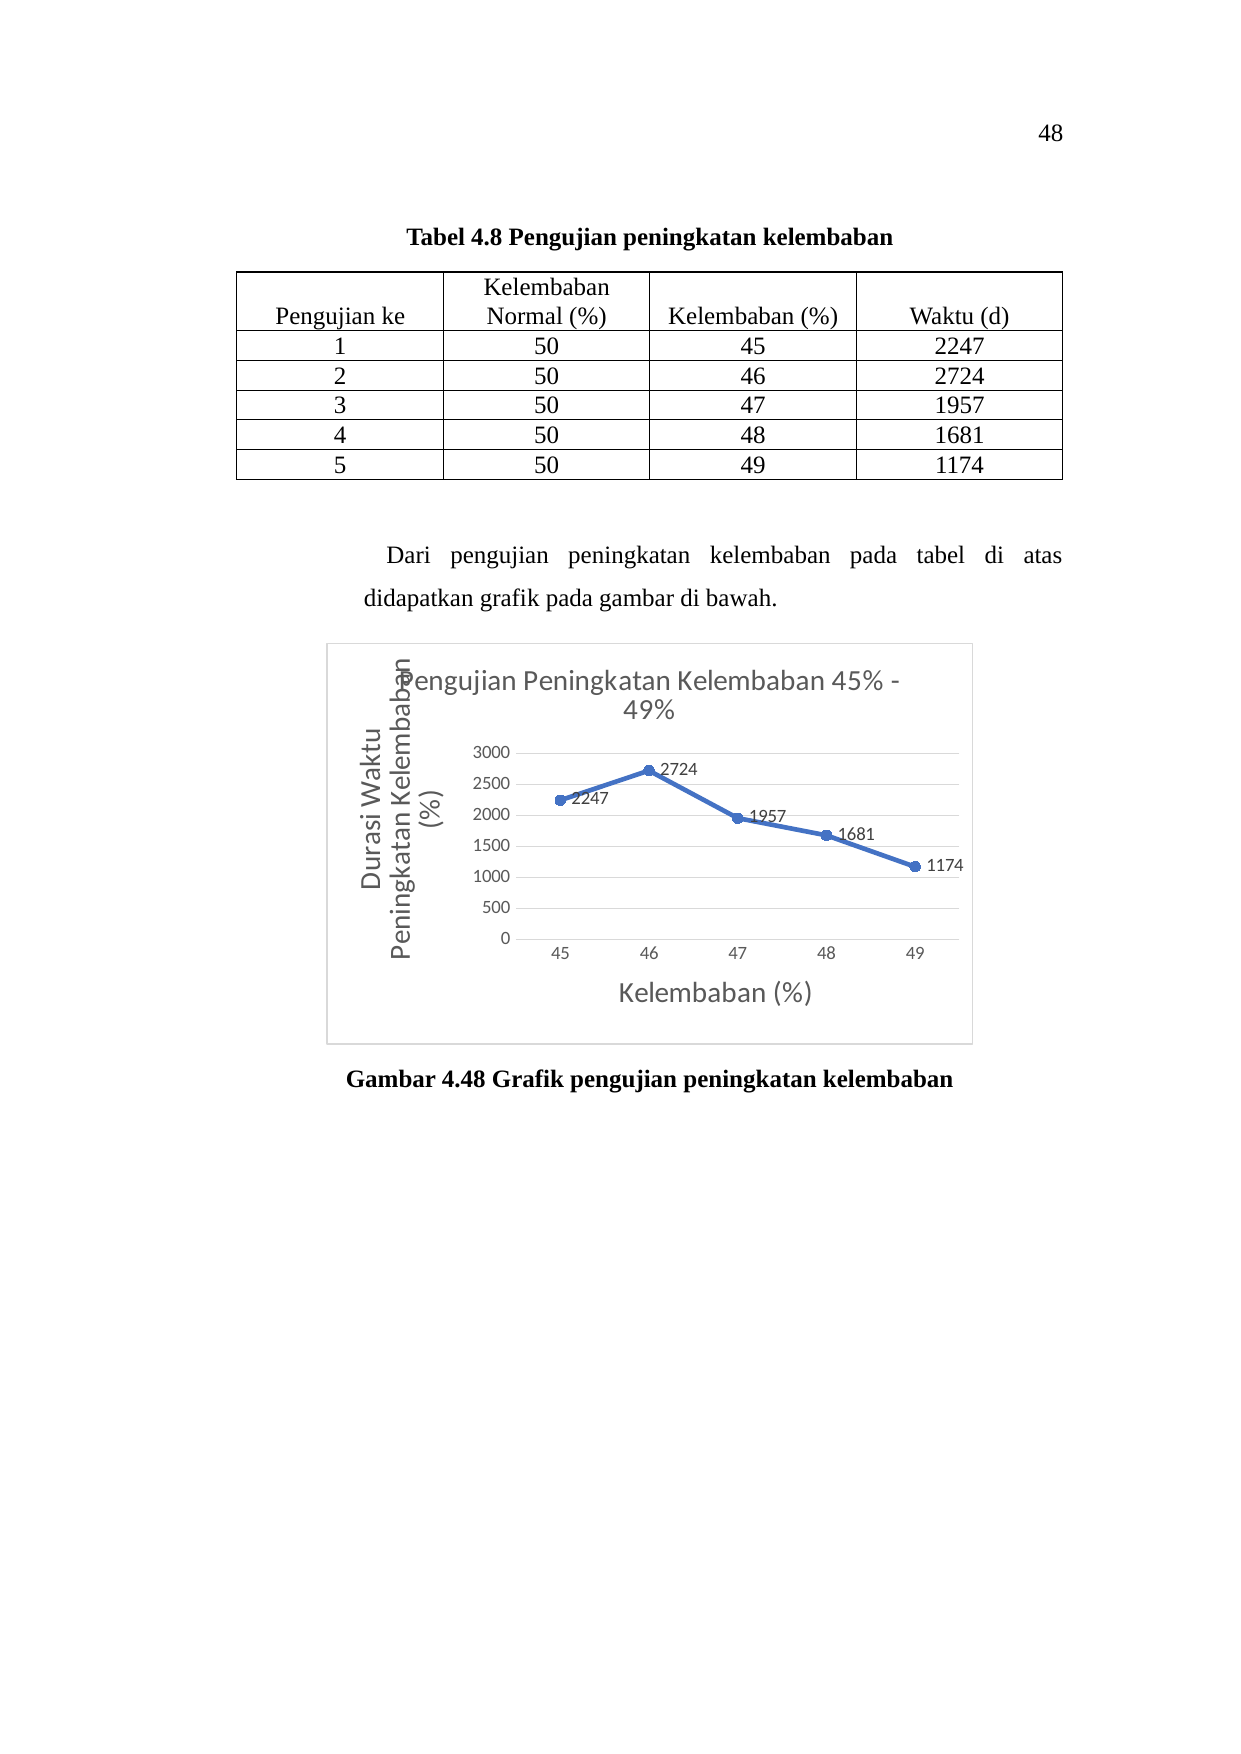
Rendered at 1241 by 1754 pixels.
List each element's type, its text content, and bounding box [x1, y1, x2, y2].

table_cell 1 [237, 331, 443, 360]
table_cell 1174 [857, 450, 1062, 479]
table_header Pengujian ke [237, 273, 443, 330]
table_cell 1681 [857, 420, 1062, 449]
table_header Kelembaban Normal (%) [444, 273, 649, 330]
table_cell 49 [650, 450, 856, 479]
table_cell 50 [444, 361, 649, 389]
table_cell 50 [444, 420, 649, 449]
text Tabel 4.8 Pengujian peningkatan kelembaban [236, 222, 1063, 251]
table_cell 3 [237, 391, 443, 419]
table_cell 50 [444, 391, 649, 419]
table_cell 5 [237, 450, 443, 479]
table_cell 2724 [857, 361, 1062, 389]
text Dari pengujian peningkatan kelembaban pada tabel di atas didapatkan grafik pada gambar di bawah. [364, 540, 1063, 612]
table_cell 2 [237, 361, 443, 389]
table_header Kelembaban (%) [650, 273, 856, 330]
table_cell 50 [444, 331, 649, 360]
table_cell 50 [444, 450, 649, 479]
table_header Waktu (d) [857, 273, 1062, 330]
table_cell 45 [650, 331, 856, 360]
table_cell 47 [650, 391, 856, 419]
table_cell 2247 [857, 331, 1062, 360]
table_cell 4 [237, 420, 443, 449]
table_cell 48 [650, 420, 856, 449]
table_cell 1957 [857, 391, 1062, 419]
table_cell 46 [650, 361, 856, 389]
